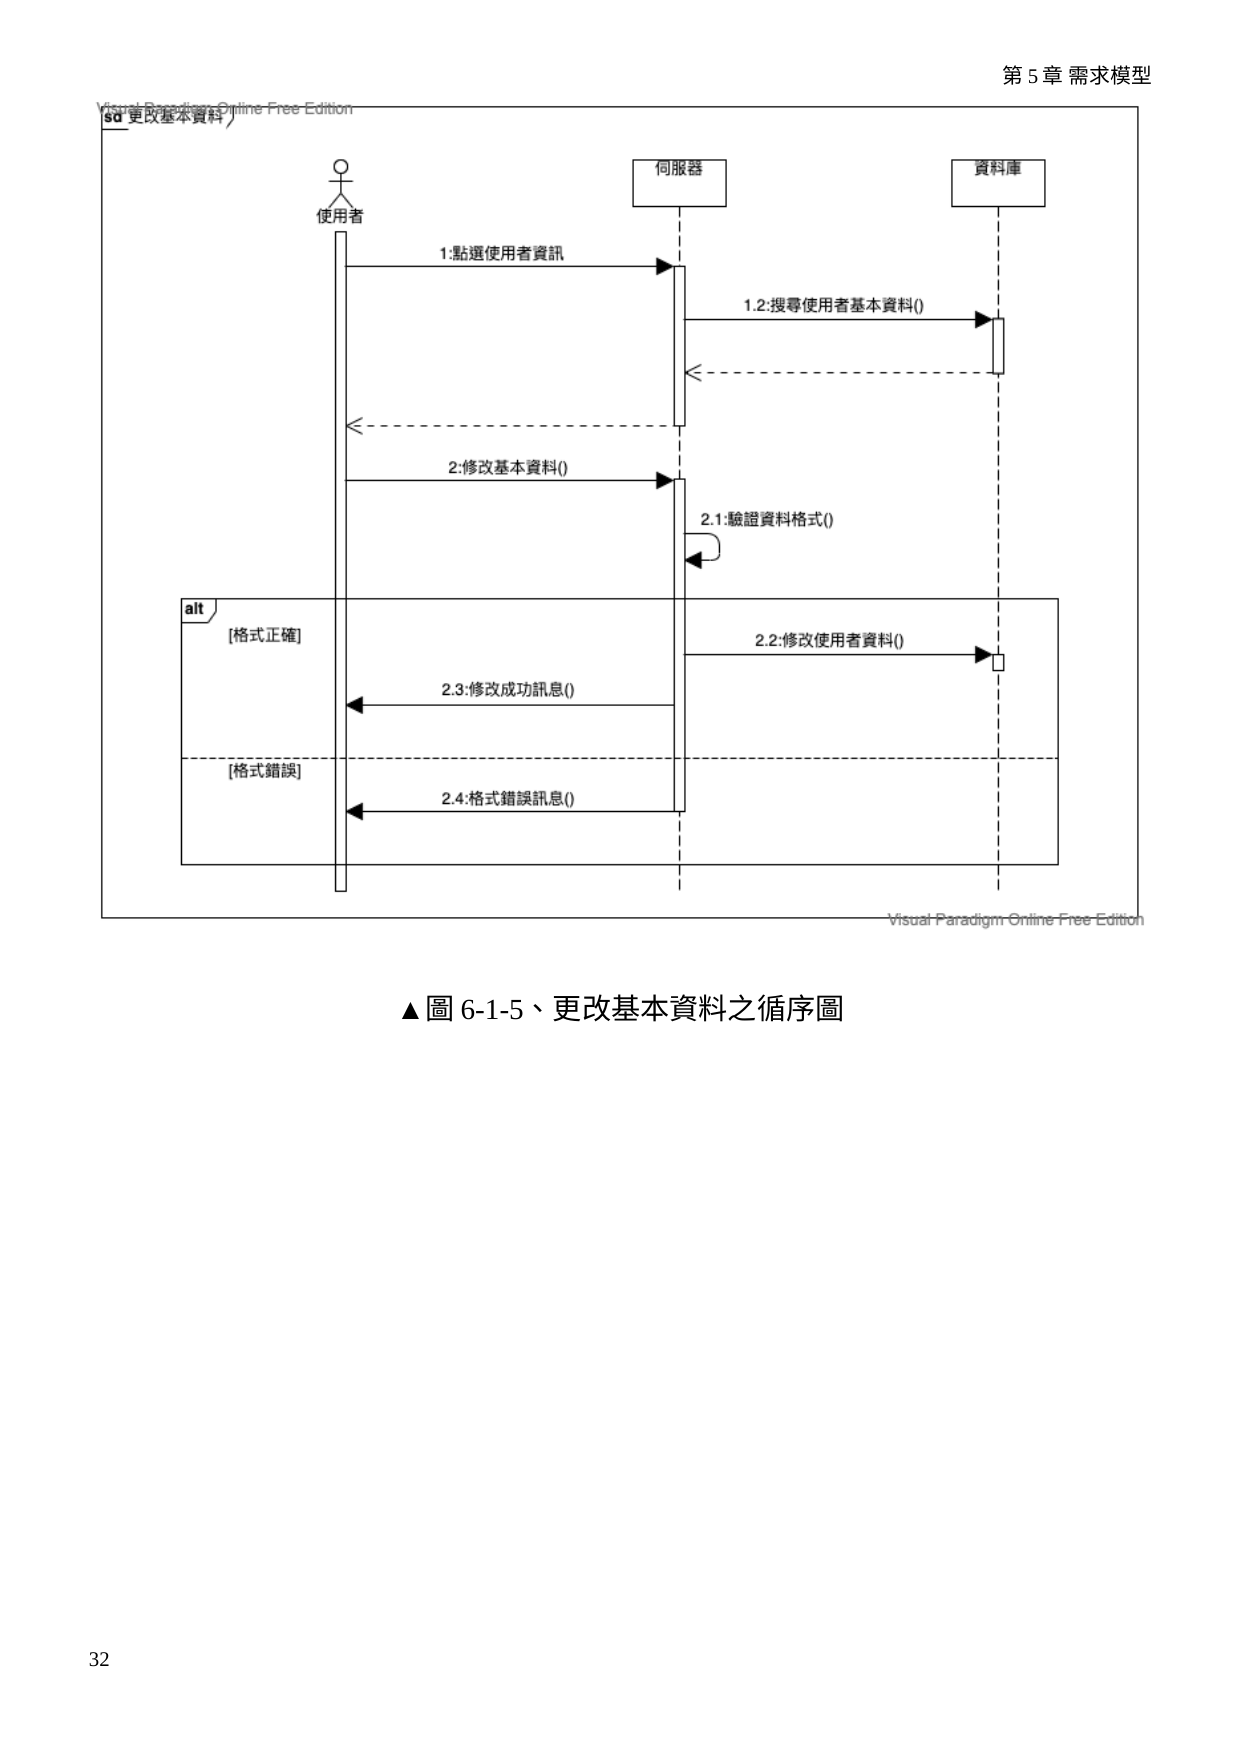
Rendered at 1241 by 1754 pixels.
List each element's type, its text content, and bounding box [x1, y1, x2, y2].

picture [88, 94, 1152, 932]
